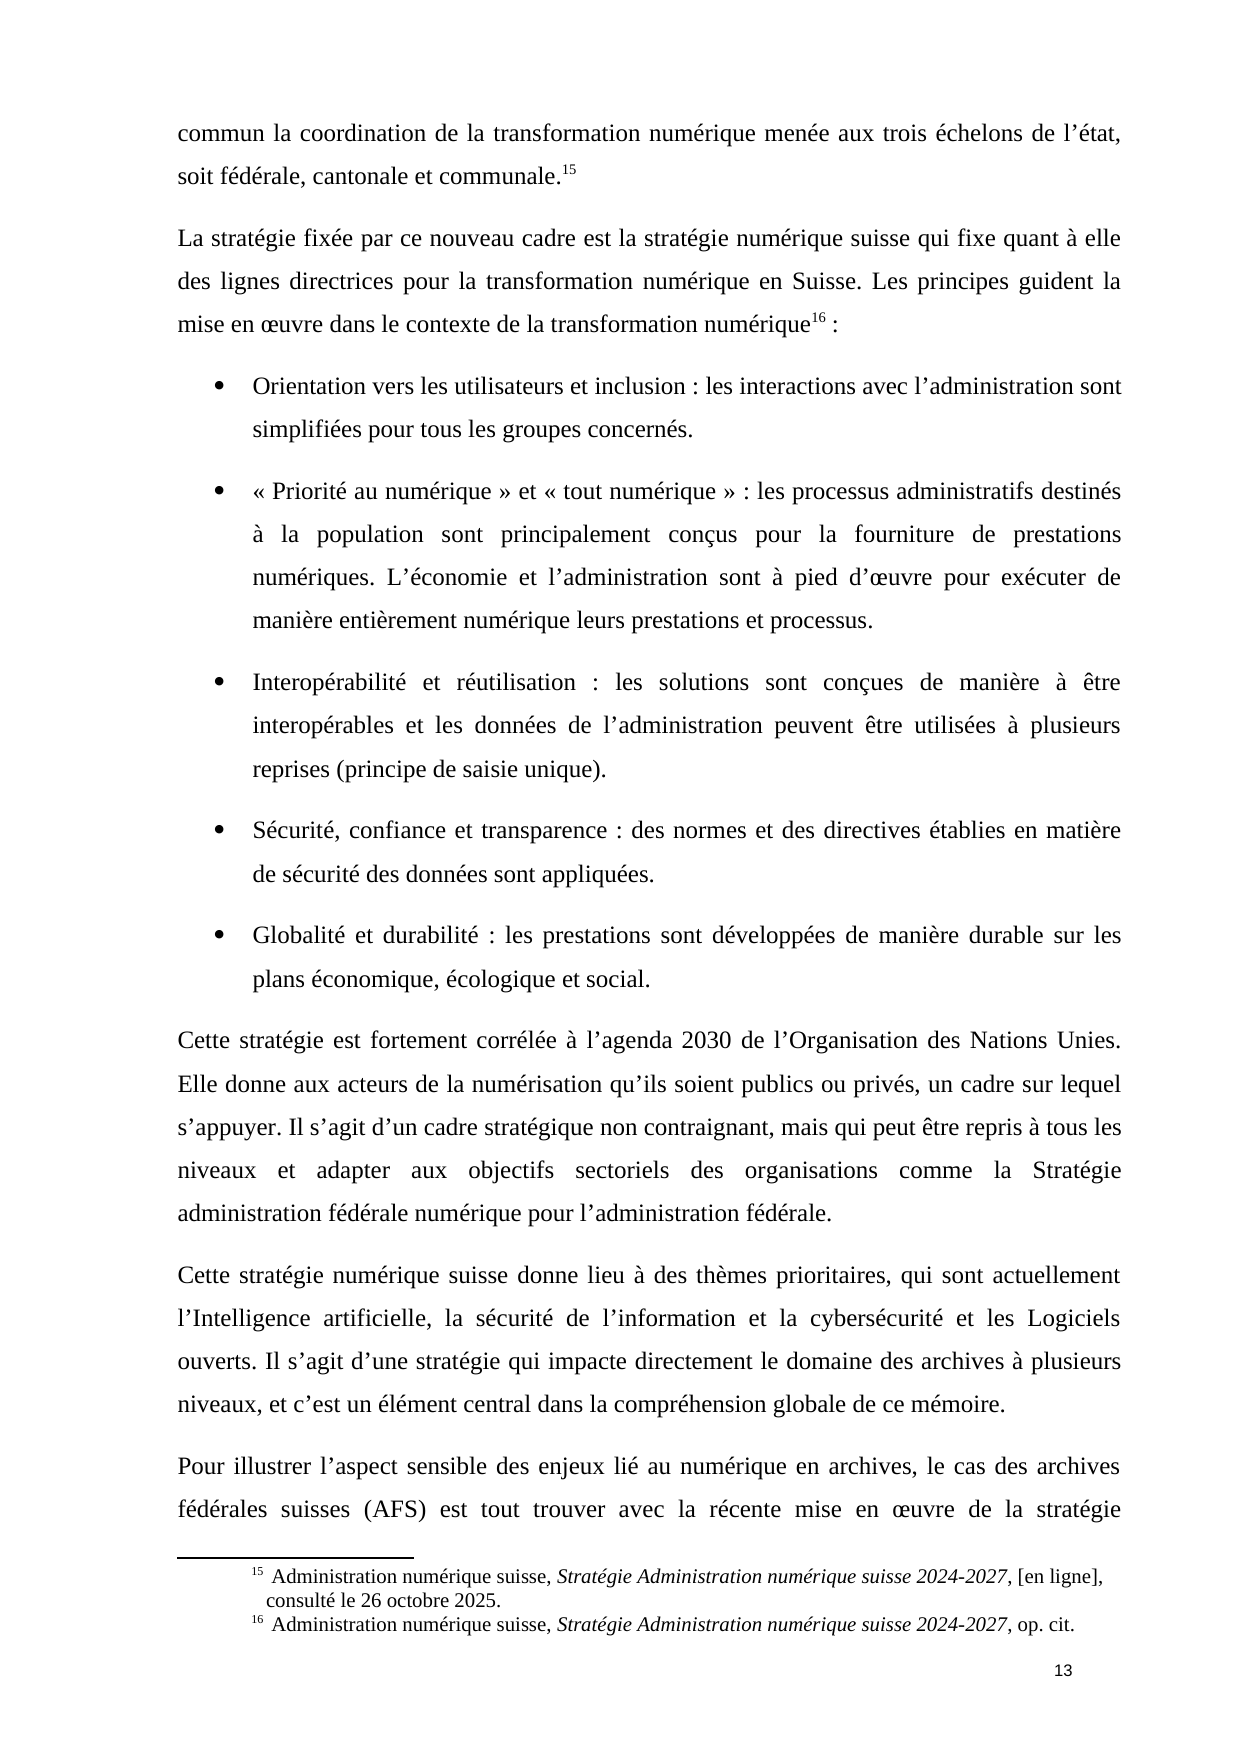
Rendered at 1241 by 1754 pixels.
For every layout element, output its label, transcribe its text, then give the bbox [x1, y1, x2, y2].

text La stratégie fixée par ce nouveau cadre est la stratégie numérique suisse qui fixe quant à elle des lignes directrices pour la transformation numérique en Suisse. Les principes guident la mise en œuvre dans le contexte de la transformation numérique : [177, 223, 1122, 338]
text Cette stratégie numérique suisse donne lieu à des thèmes prioritaires, qui sont actuellement l’Intelligence artificielle, la sécurité de l’information et la cybersécurité et les Logiciels ouverts. Il s’agit d’une stratégie qui impacte directement le domaine des archives à plusieurs niveaux, et c’est un élément central dans la compréhension globale de ce mémoire. [177, 1260, 1122, 1418]
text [177, 118, 1122, 190]
list Sécurité, confiance et transparence : des normes et des directives établies en matière de sécurité des données sont appliquées. [215, 816, 1122, 887]
list Orientation vers les utilisateurs et inclusion : les interactions avec l’administration sont simplifiées pour tous les groupes concernés. [215, 371, 1122, 443]
list Globalité et durabilité : les prestations sont développées de manière durable sur les plans économique, écologique et social. [215, 921, 1122, 992]
text Cette stratégie est fortement corrélée à l’agenda 2030 de l’Organisation des Nations Unies. Elle donne aux acteurs de la numérisation qu’ils soient publics ou privés, un cadre sur lequel s’appuyer. Il s’agit d’un cadre stratégique non contraignant, mais qui peut être repris à tous les niveaux et adapter aux objectifs sectoriels des organisations comme la Stratégie administration fédérale numérique pour l’administration fédérale. [177, 1026, 1122, 1227]
list « Priorité au numérique » et « tout numérique » : les processus administratifs destinés à la population sont principalement conçus pour la fourniture de prestations numériques. L’économie et l’administration sont à pied d’œuvre pour exécuter de manière entièrement numérique leurs prestations et processus. [215, 476, 1122, 634]
list Interopérabilité et réutilisation : les solutions sont conçues de manière à être interopérables et les données de l’administration peuvent être utilisées à plusieurs reprises (principe de saisie unique). [215, 667, 1122, 782]
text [177, 1451, 1122, 1523]
